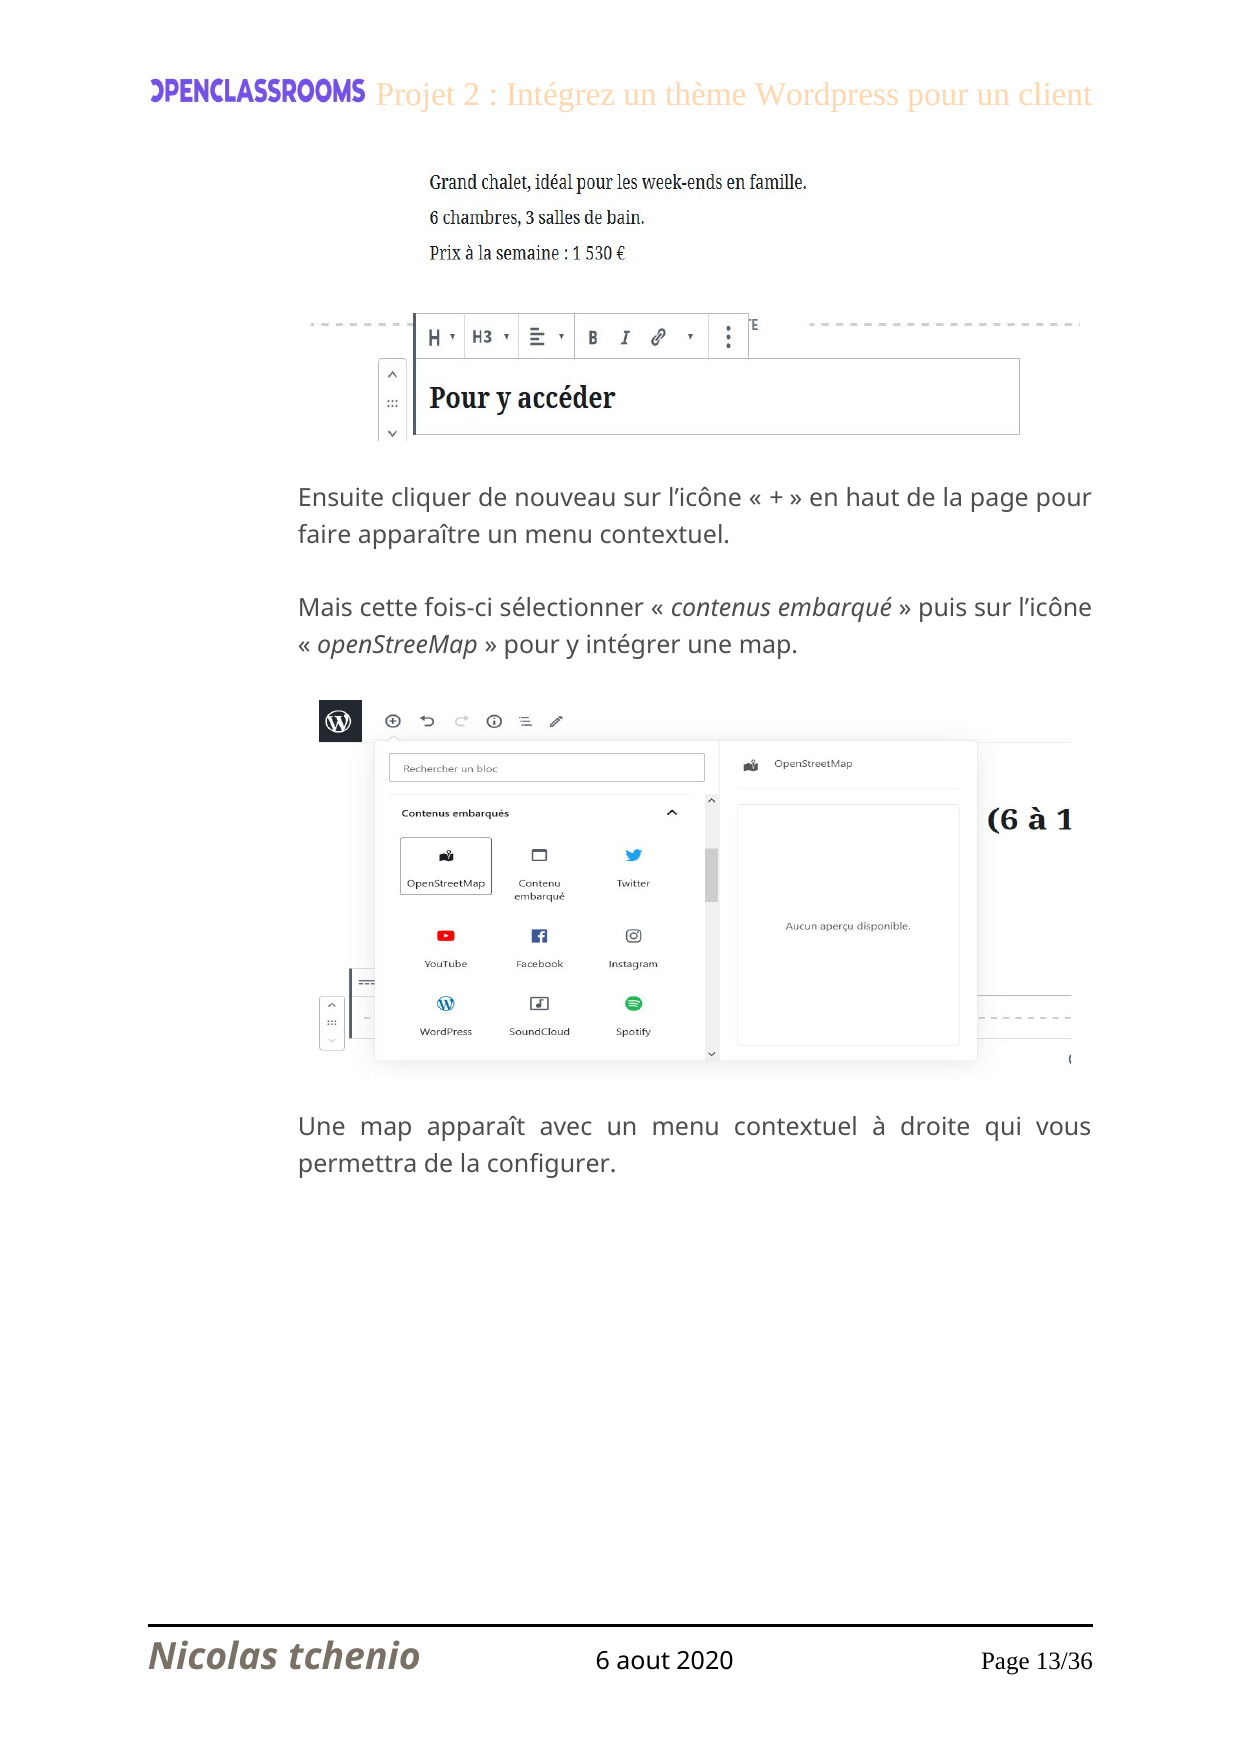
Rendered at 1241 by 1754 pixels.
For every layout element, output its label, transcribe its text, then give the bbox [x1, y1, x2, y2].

text Ensuite cliquer de nouveau sur l’icône « + » en haut de la page pour faire apparaître un menu contextuel. [298, 480, 1093, 551]
picture [310, 169, 1080, 441]
text Mais cette fois-ci sélectionner « contenus embarqué » puis sur l’icône « openStreeMap » pour y intégrer une map. [298, 590, 1093, 661]
picture [147, 75, 367, 105]
picture [319, 700, 1072, 1107]
text Une map apparaît avec un menu contextuel à droite qui vous permettra de la configurer. [298, 1108, 1093, 1179]
